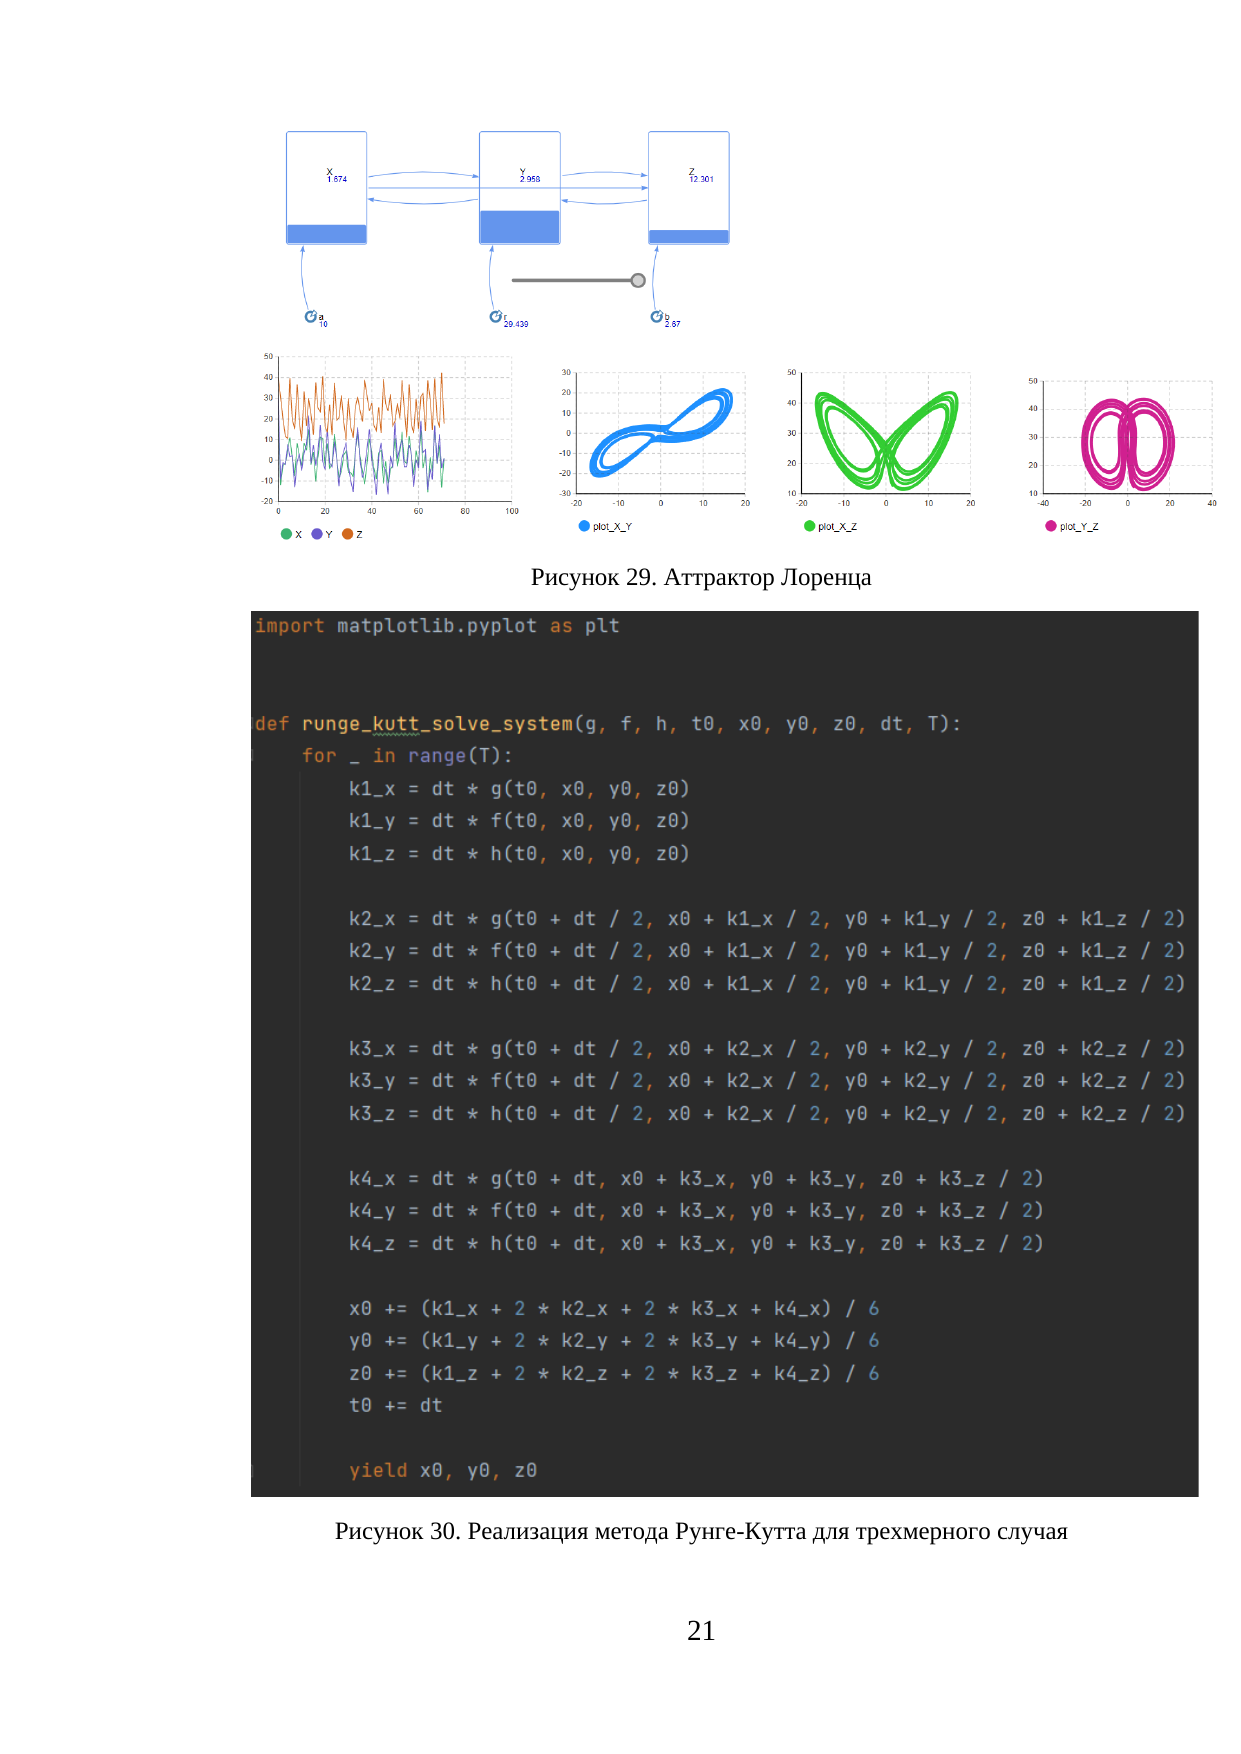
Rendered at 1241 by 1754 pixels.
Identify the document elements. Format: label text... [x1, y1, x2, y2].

text Рисунок 29. Аттрактор Лоренца [177, 562, 1152, 591]
picture [251, 611, 1199, 1497]
picture [251, 118, 1223, 543]
text Рисунок 30. Реализация метода Рунге-Кутта для трехмерного случая [177, 1516, 1152, 1544]
